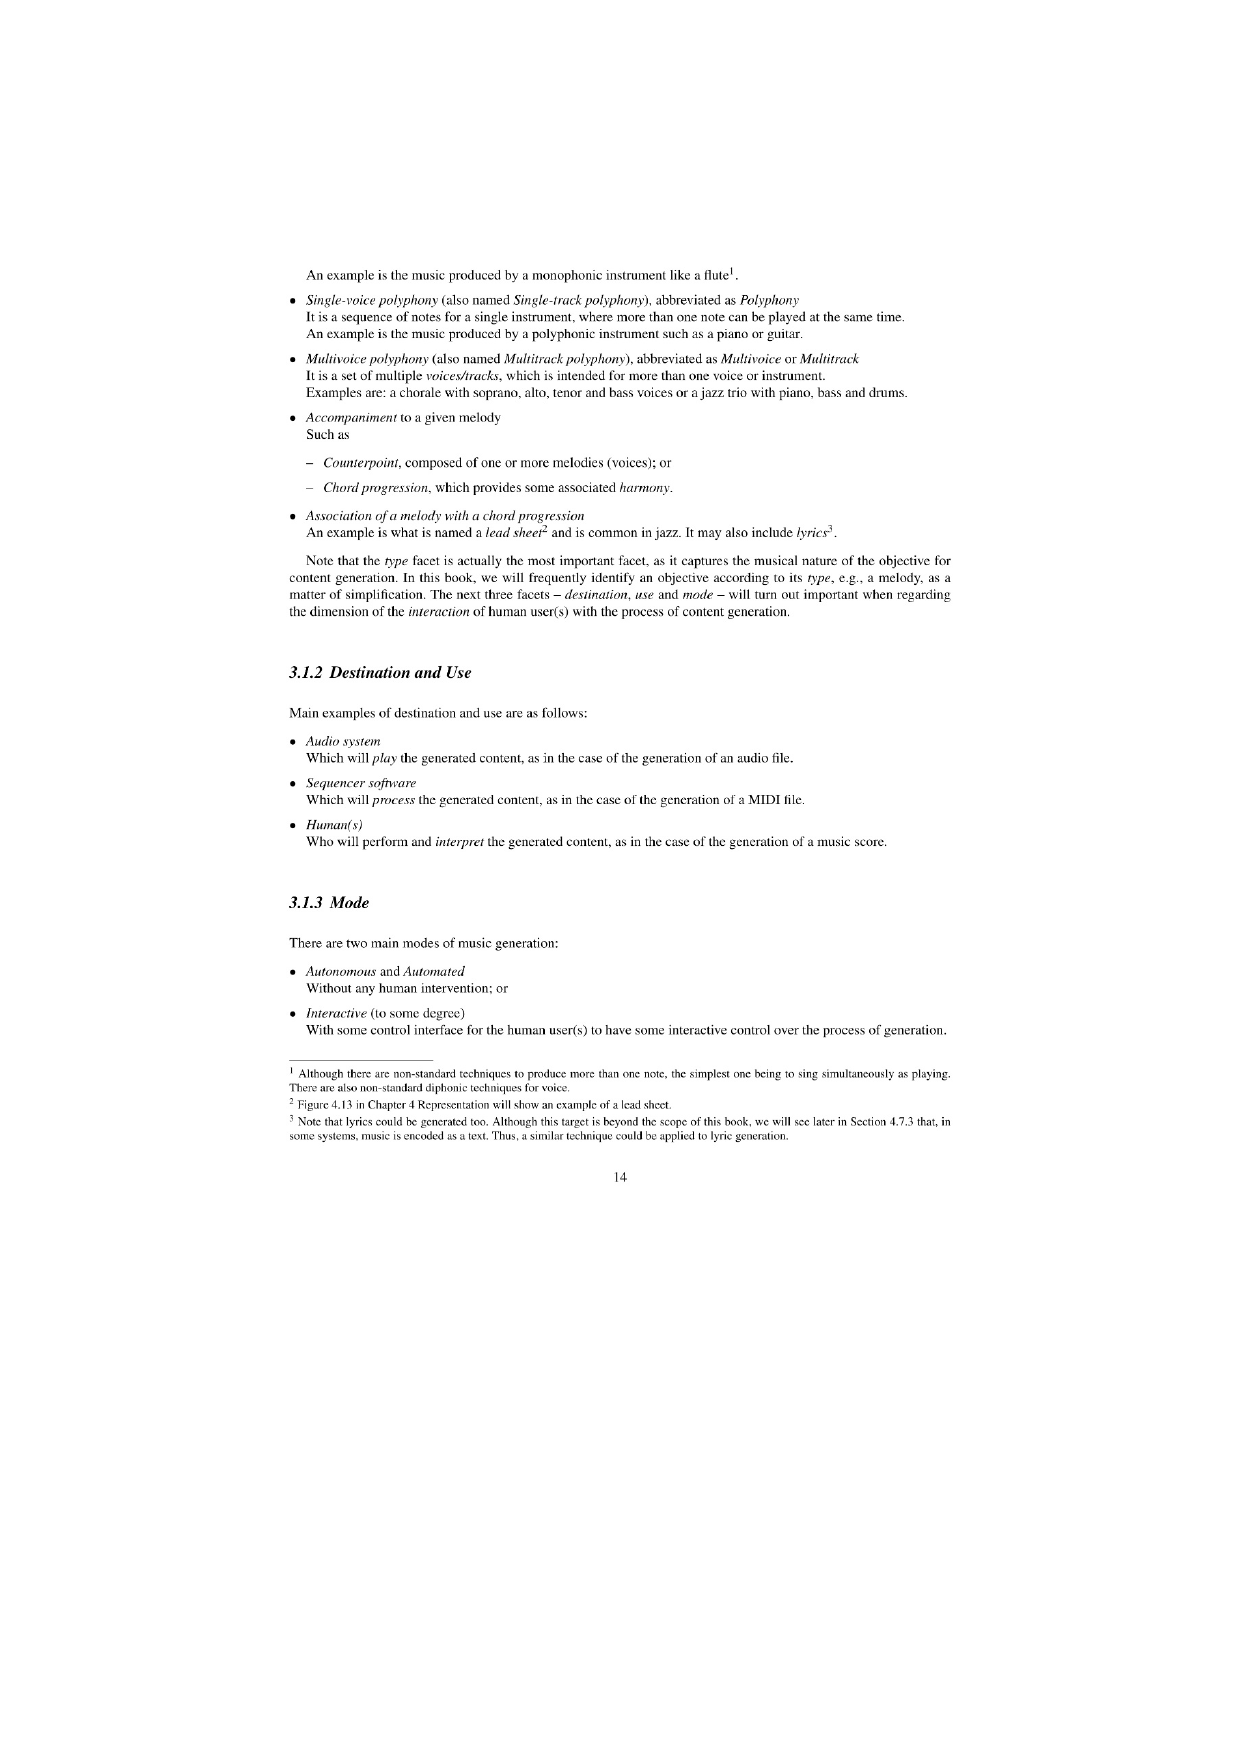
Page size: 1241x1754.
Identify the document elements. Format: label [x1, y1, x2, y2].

picture [187, 163, 1052, 1283]
